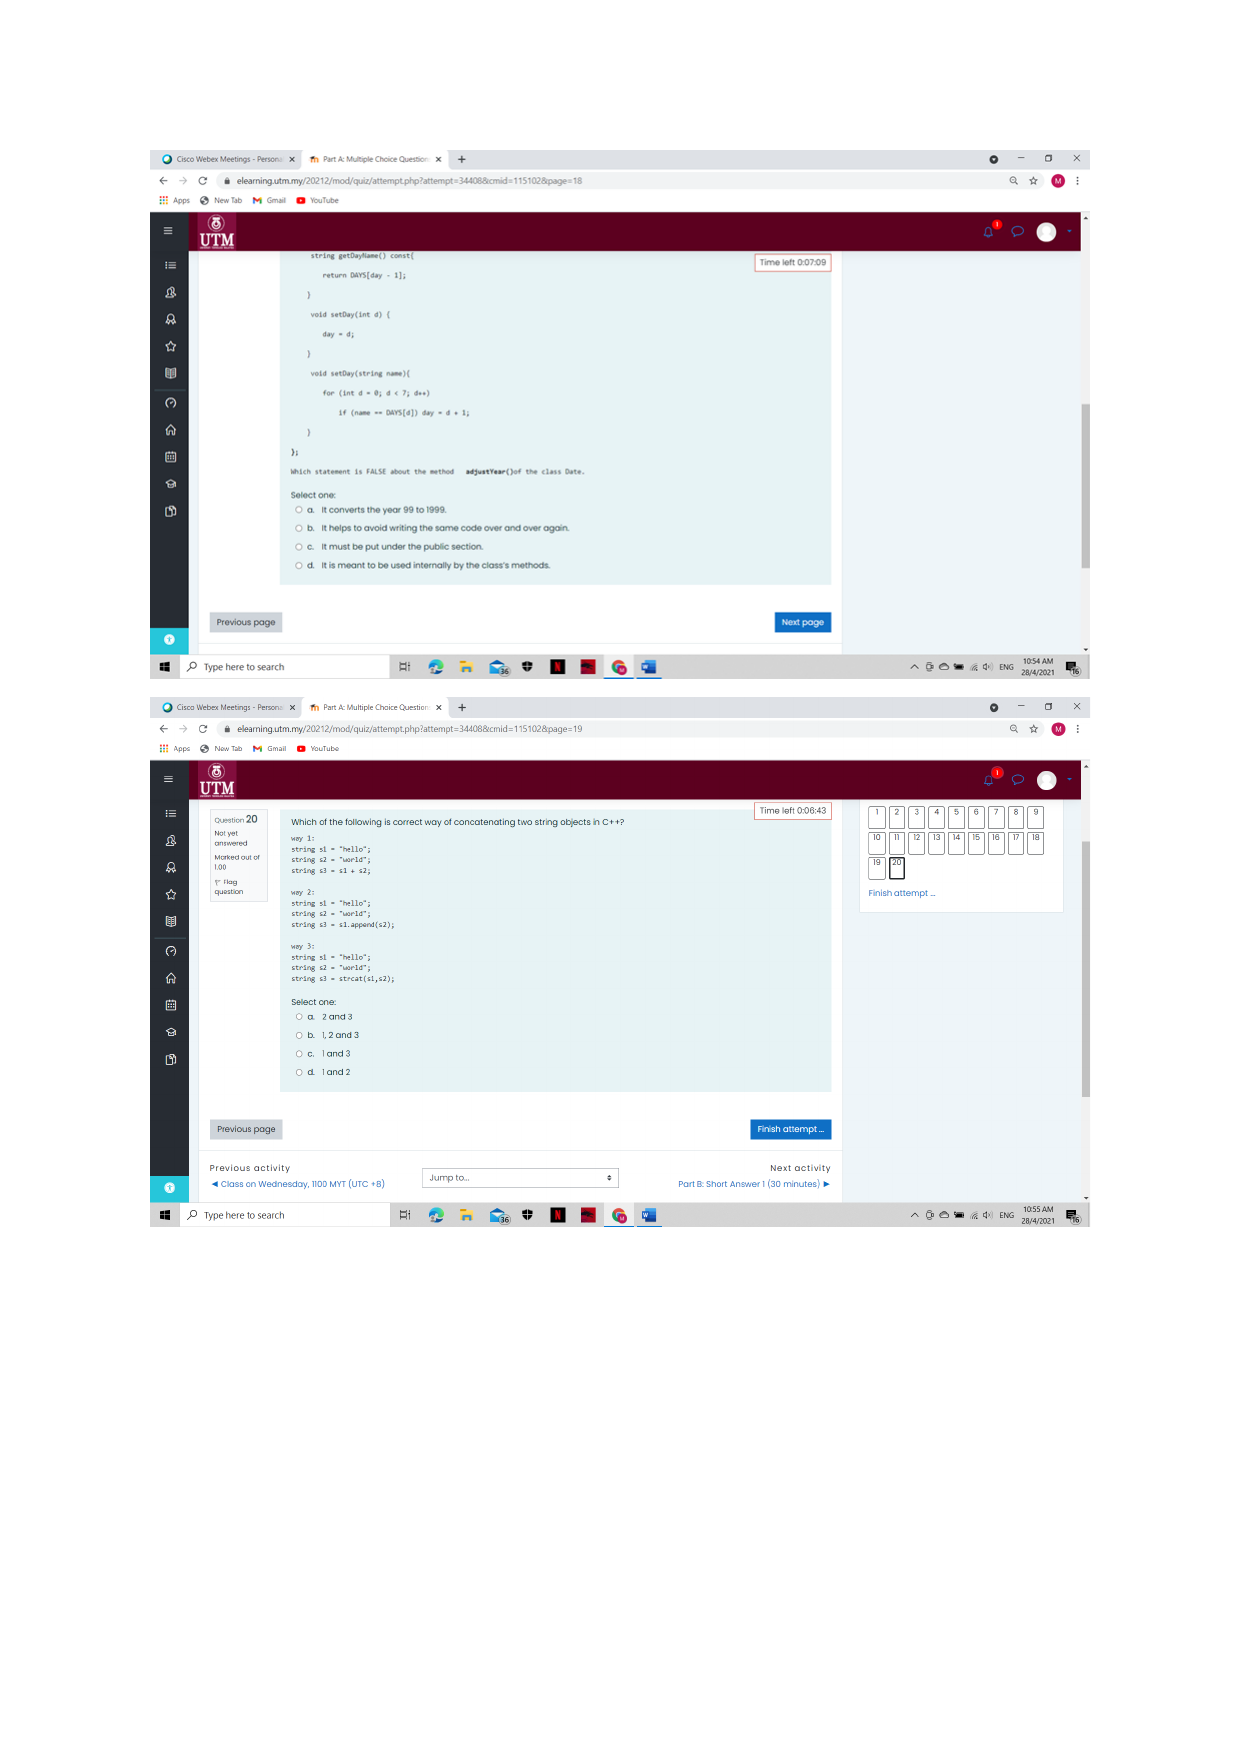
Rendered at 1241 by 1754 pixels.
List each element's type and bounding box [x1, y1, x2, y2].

picture [150, 150, 1090, 679]
picture [150, 697, 1091, 1227]
